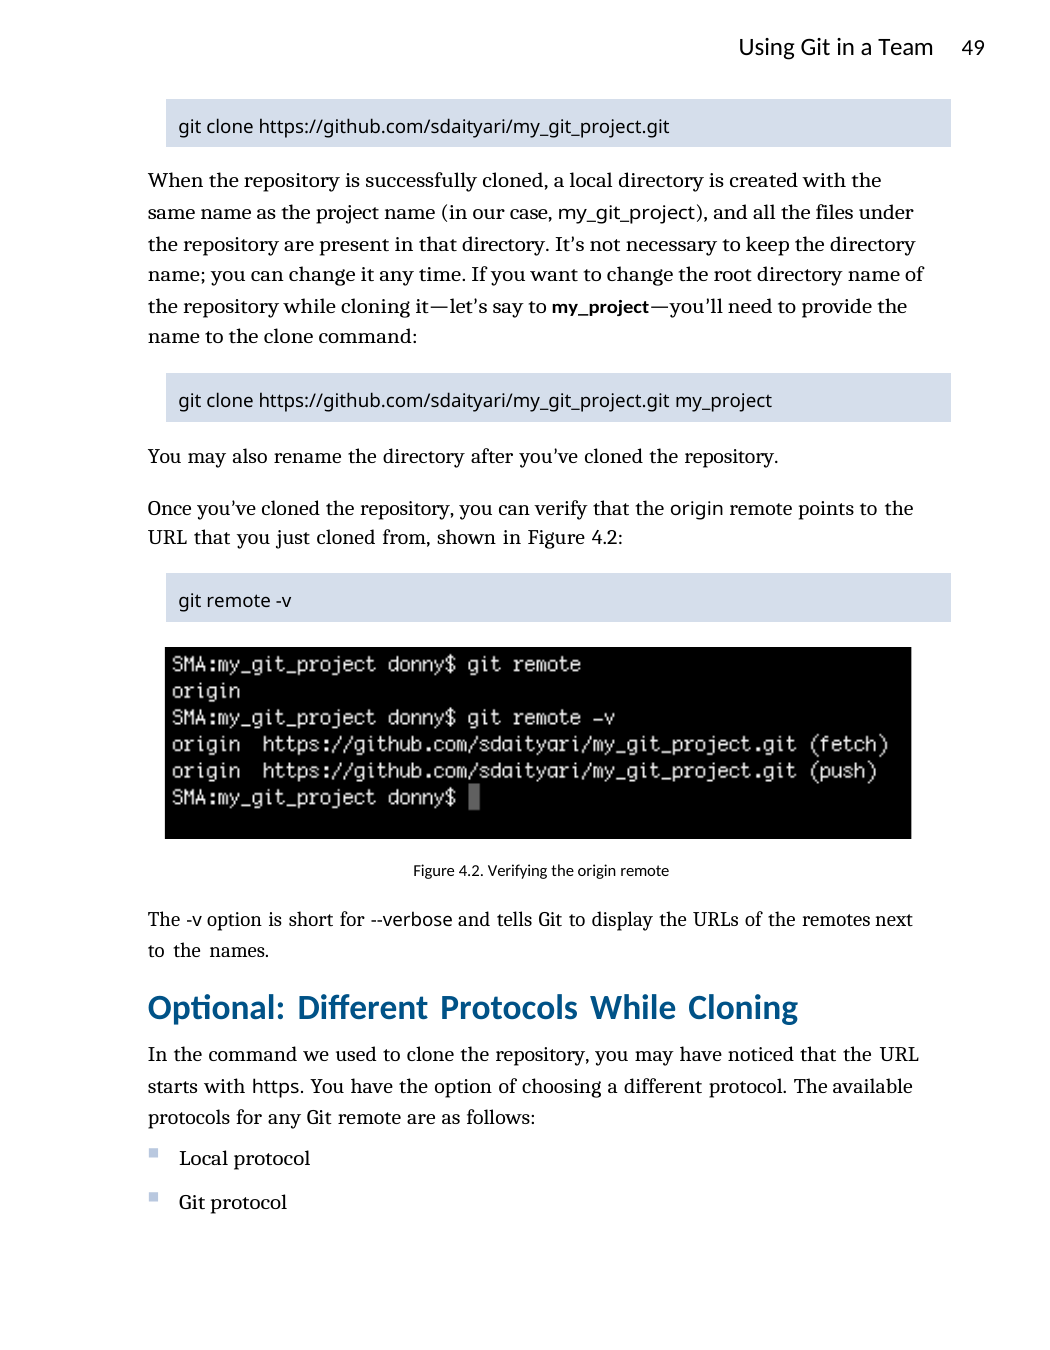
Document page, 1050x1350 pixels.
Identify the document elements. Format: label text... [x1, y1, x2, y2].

list Local protocol [148, 1143, 998, 1172]
list Git protocol [148, 1187, 998, 1216]
text Once you’ve cloned the repository, you can verify that the origin remote points to the URL that you just cloned from, shown in Figure 4.2: [148, 495, 932, 550]
picture [164, 647, 912, 839]
text Figure 4.2. Verifying the origin remote [413, 860, 998, 881]
subtitle Optional: Different Protocols While Cloning [148, 985, 998, 1028]
text When the repository is successfully cloned, a local directory is created with the same name as the project name (in our case, my_git_project), and all the files under the repository are present in that directory. It’s not necessary to keep the directory name; you can change it any time. If you want to change the root directory name of the repository while cloning it—let’s say to my_project—you’ll need to provide the name to the clone command: [148, 169, 932, 349]
text In the command we used to clone the repository, you may have noticed that the URL starts with https. You have the option of choosing a different protocol. The available protocols for any Git remote are as follows: [148, 1043, 932, 1129]
text You may also rename the directory after you’ve cloned the repository. [148, 443, 998, 469]
text The -v option is short for --verbose and tells Git to display the URLs of the remotes next to the names. [148, 907, 932, 962]
